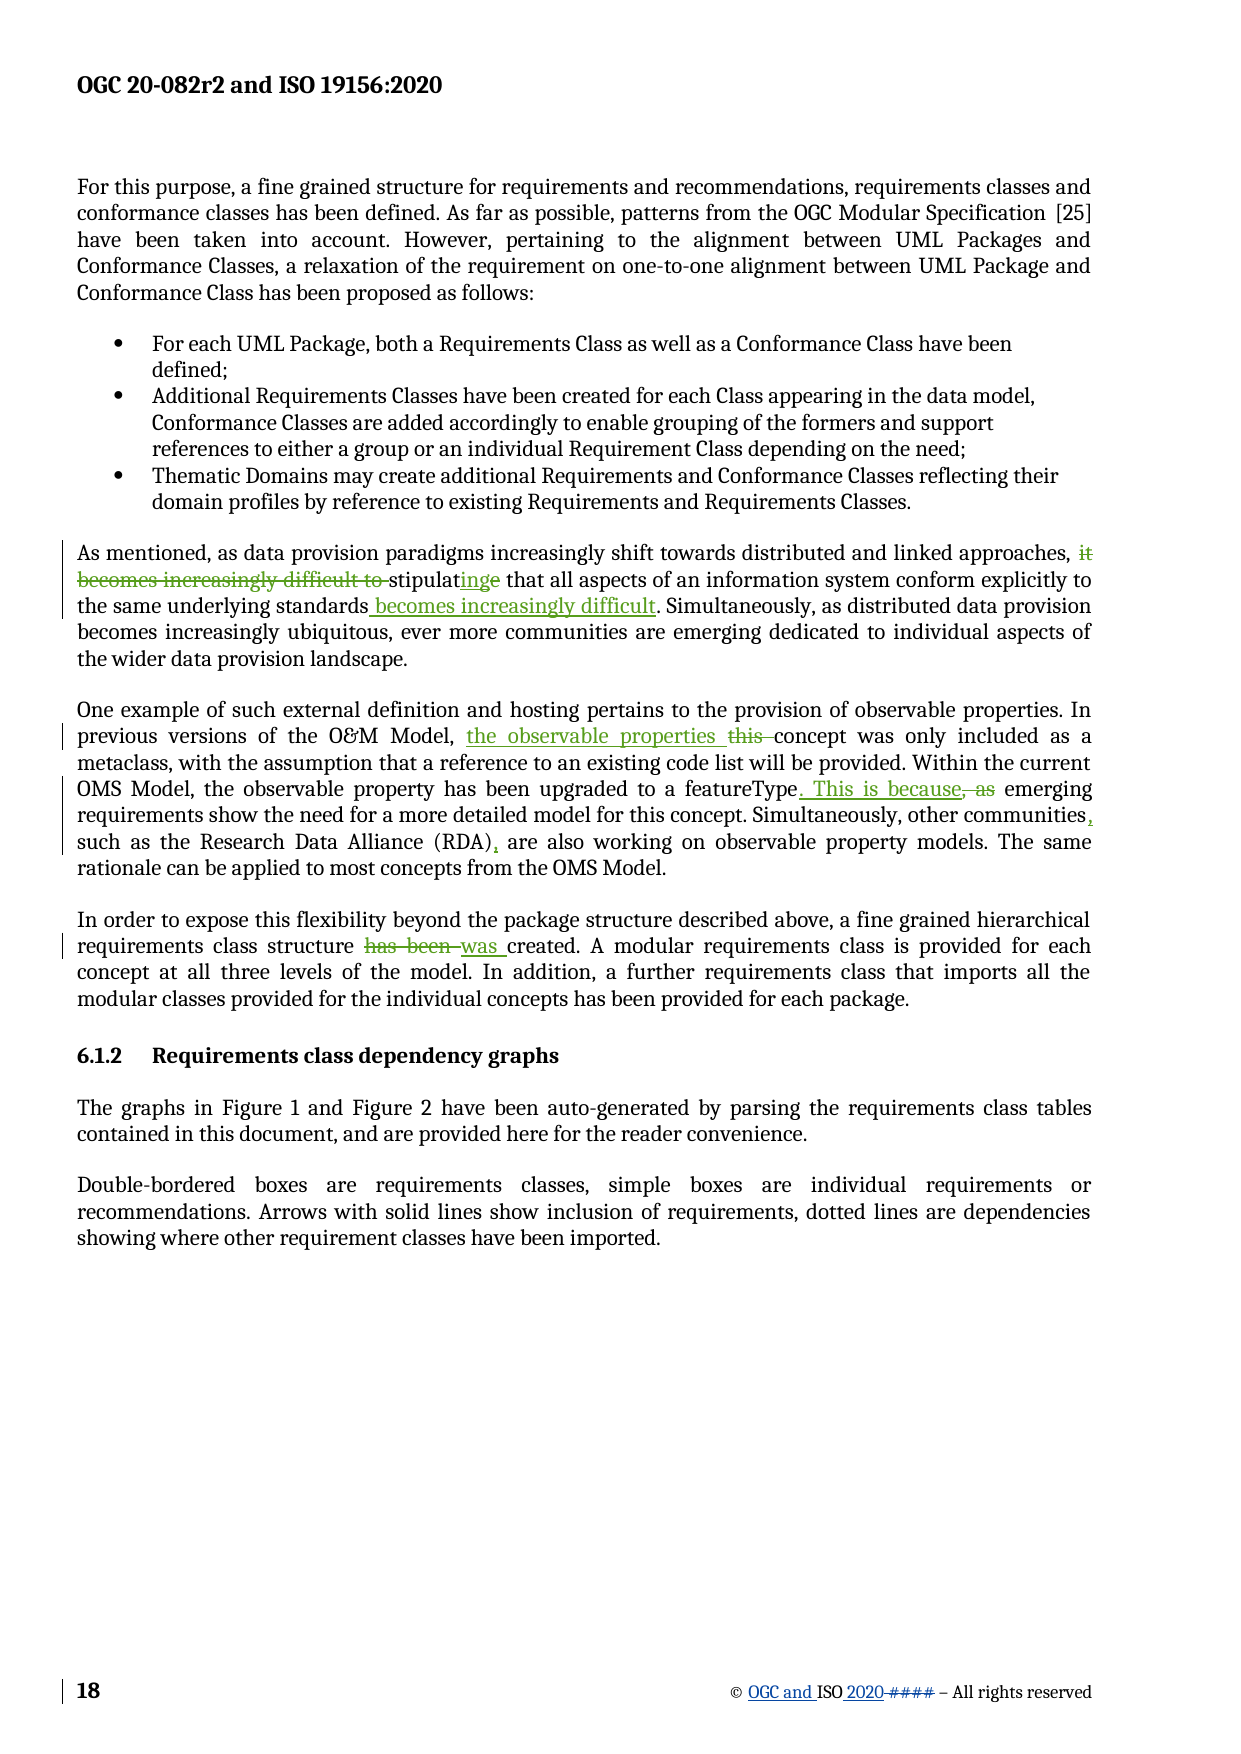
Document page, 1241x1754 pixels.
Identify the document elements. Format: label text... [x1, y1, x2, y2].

text For this purpose, a fine grained structure for requirements and recommendations, requirements classes and conformance classes has been defined. As far as possible, patterns from the OGC Modular Specification have been taken into account. However, pertaining to the alignment between UML Packages and Conformance Classes, a relaxation of the requirement on one-to-one alignment between UML Package and Conformance Class has been proposed as follows: [77, 174, 1092, 306]
text One example of such external definition and hosting pertains to the provision of observable properties. In previous versions of the O&M Model, concept was only included as a metaclass, with the assumption that a reference to an existing code list will be provided. Within the current OMS Model, the observable property has been upgraded to a featureType emerging requirements show the need for a more detailed model for this concept. Simultaneously, other communities such as the Research Data Alliance (RDA) are also working on observable property models. The same rationale can be applied to most concepts from the OMS Model. [77, 697, 1092, 881]
text The graphs in Figure 1 and Figure 2 have been auto-generated by parsing the requirements class tables contained in this document, and are provided here for the reader convenience. [77, 1094, 1092, 1147]
list Additional Requirements Classes have been created for each Class appearing in the data model, Conformance Classes are added accordingly to enable grouping of the formers and support references to either a group or an individual Requirement Class depending on the need; [114, 383, 1092, 462]
text Double-bordered boxes are requirements classes, simple boxes are individual requirements or recommendations. Arrows with solid lines show inclusion of requirements, dotted lines are dependencies showing where other requirement classes have been imported. [77, 1172, 1092, 1251]
list For each UML Package, both a Requirements Class as well as a Conformance Class have been defined; [114, 331, 1092, 383]
text As mentioned, as data provision paradigms increasingly shift towards distributed and linked approaches, stipulat that all aspects of an information system conform explicitly to the same underlying standards. Simultaneously, as distributed data provision becomes increasingly ubiquitous, ever more communities are emerging dedicated to individual aspects of the wider data provision landscape. [77, 540, 1092, 672]
subtitle Requirements class dependency graphs [77, 1043, 1092, 1069]
list Thematic Domains may create additional Requirements and Conformance Classes reflecting their domain profiles by reference to existing Requirements and Requirements Classes. [114, 462, 1092, 515]
text In order to expose this flexibility beyond the package structure described above, a fine grained hierarchical requirements class structure created. A modular requirements class is provided for each concept at all three levels of the model. In addition, a further requirements class that imports all the modular classes provided for the individual concepts has been provided for each package. [77, 906, 1092, 1012]
